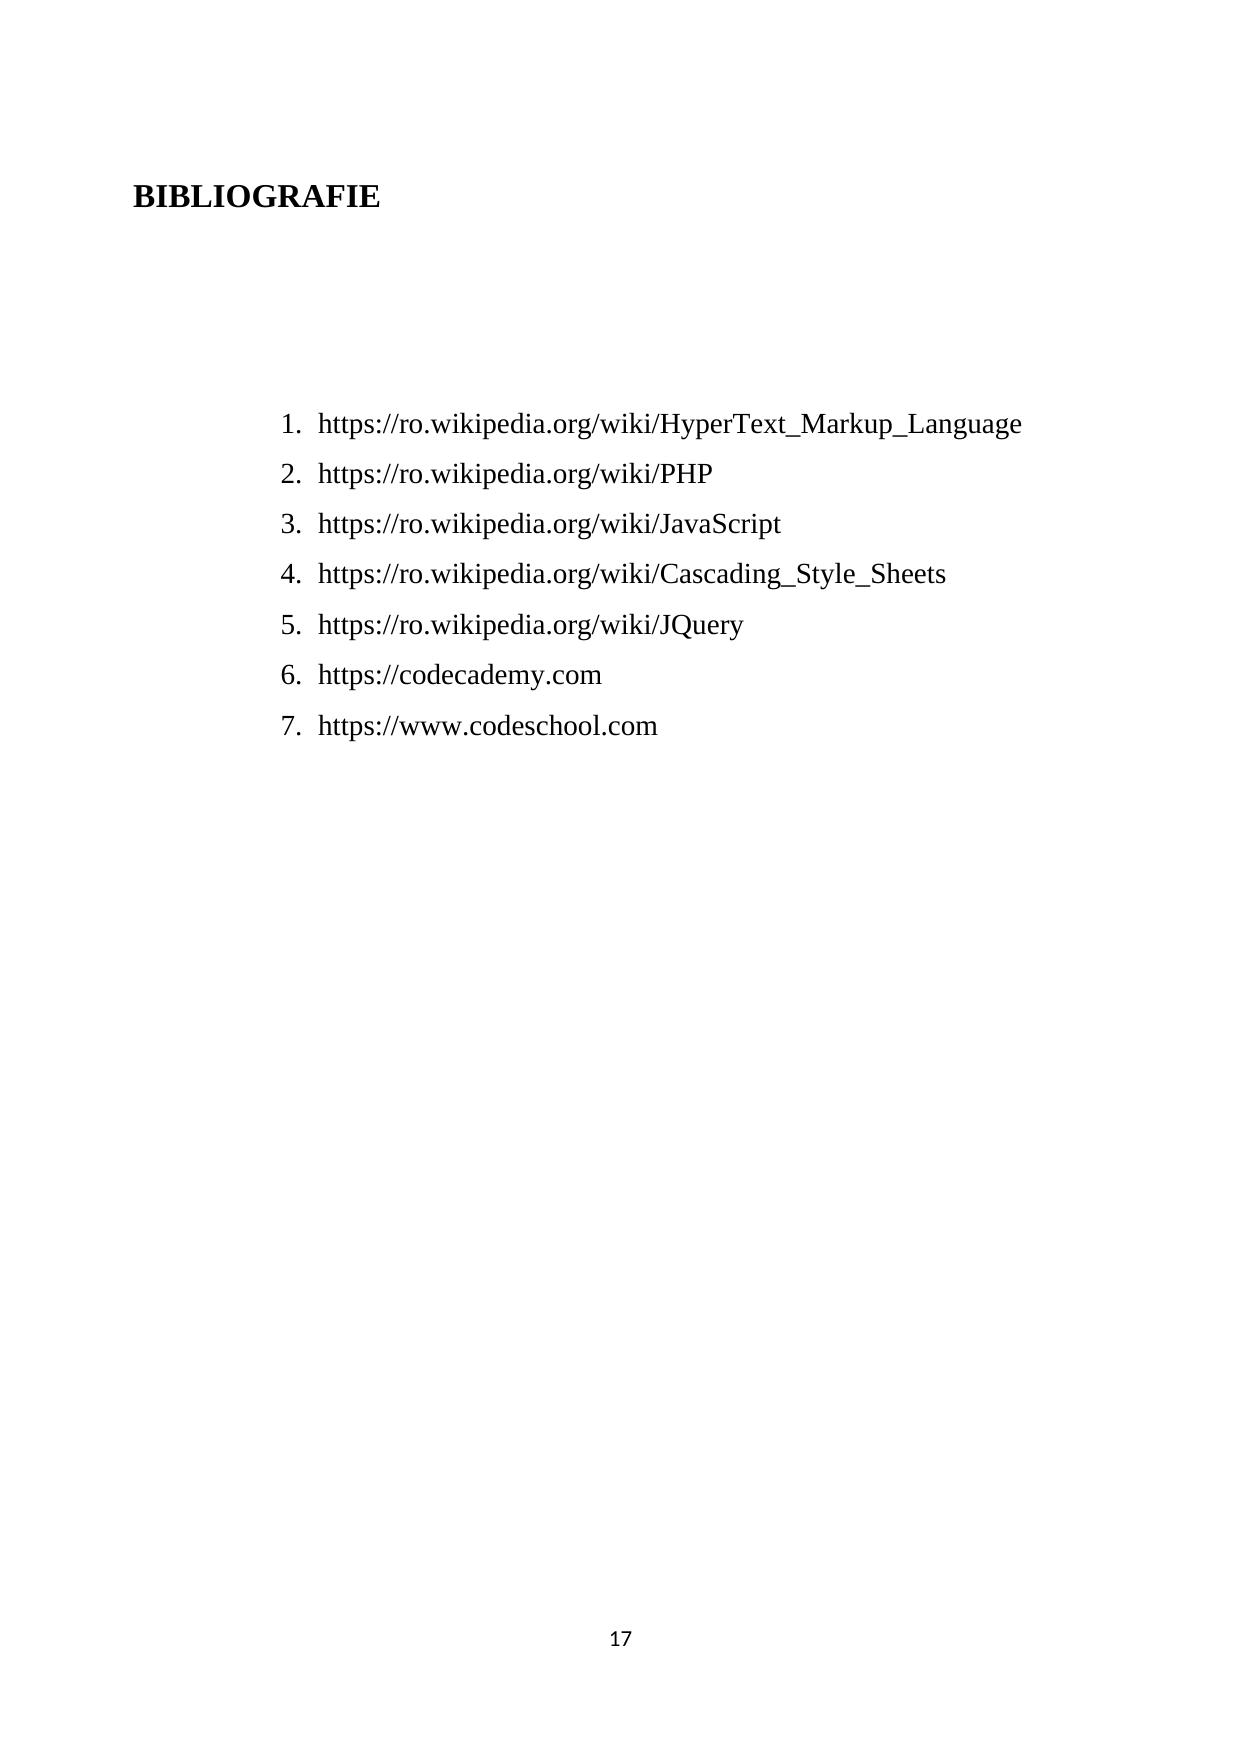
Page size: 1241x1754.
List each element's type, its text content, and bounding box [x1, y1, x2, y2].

list https://codecademy.com [280, 657, 1107, 691]
list https://ro.wikipedia.org/wiki/HyperText_Markup_Language [280, 406, 1107, 439]
list https://ro.wikipedia.org/wiki/PHP [280, 456, 1107, 489]
list https://ro.wikipedia.org/wiki/Cascading_Style_Sheets [280, 557, 1107, 590]
list https://ro.wikipedia.org/wiki/JQuery [280, 607, 1107, 641]
list https://www.codeschool.com [280, 708, 1107, 741]
list https://ro.wikipedia.org/wiki/JavaScript [280, 506, 1107, 540]
subtitle BIBLIOGRAFIE [133, 177, 1107, 215]
